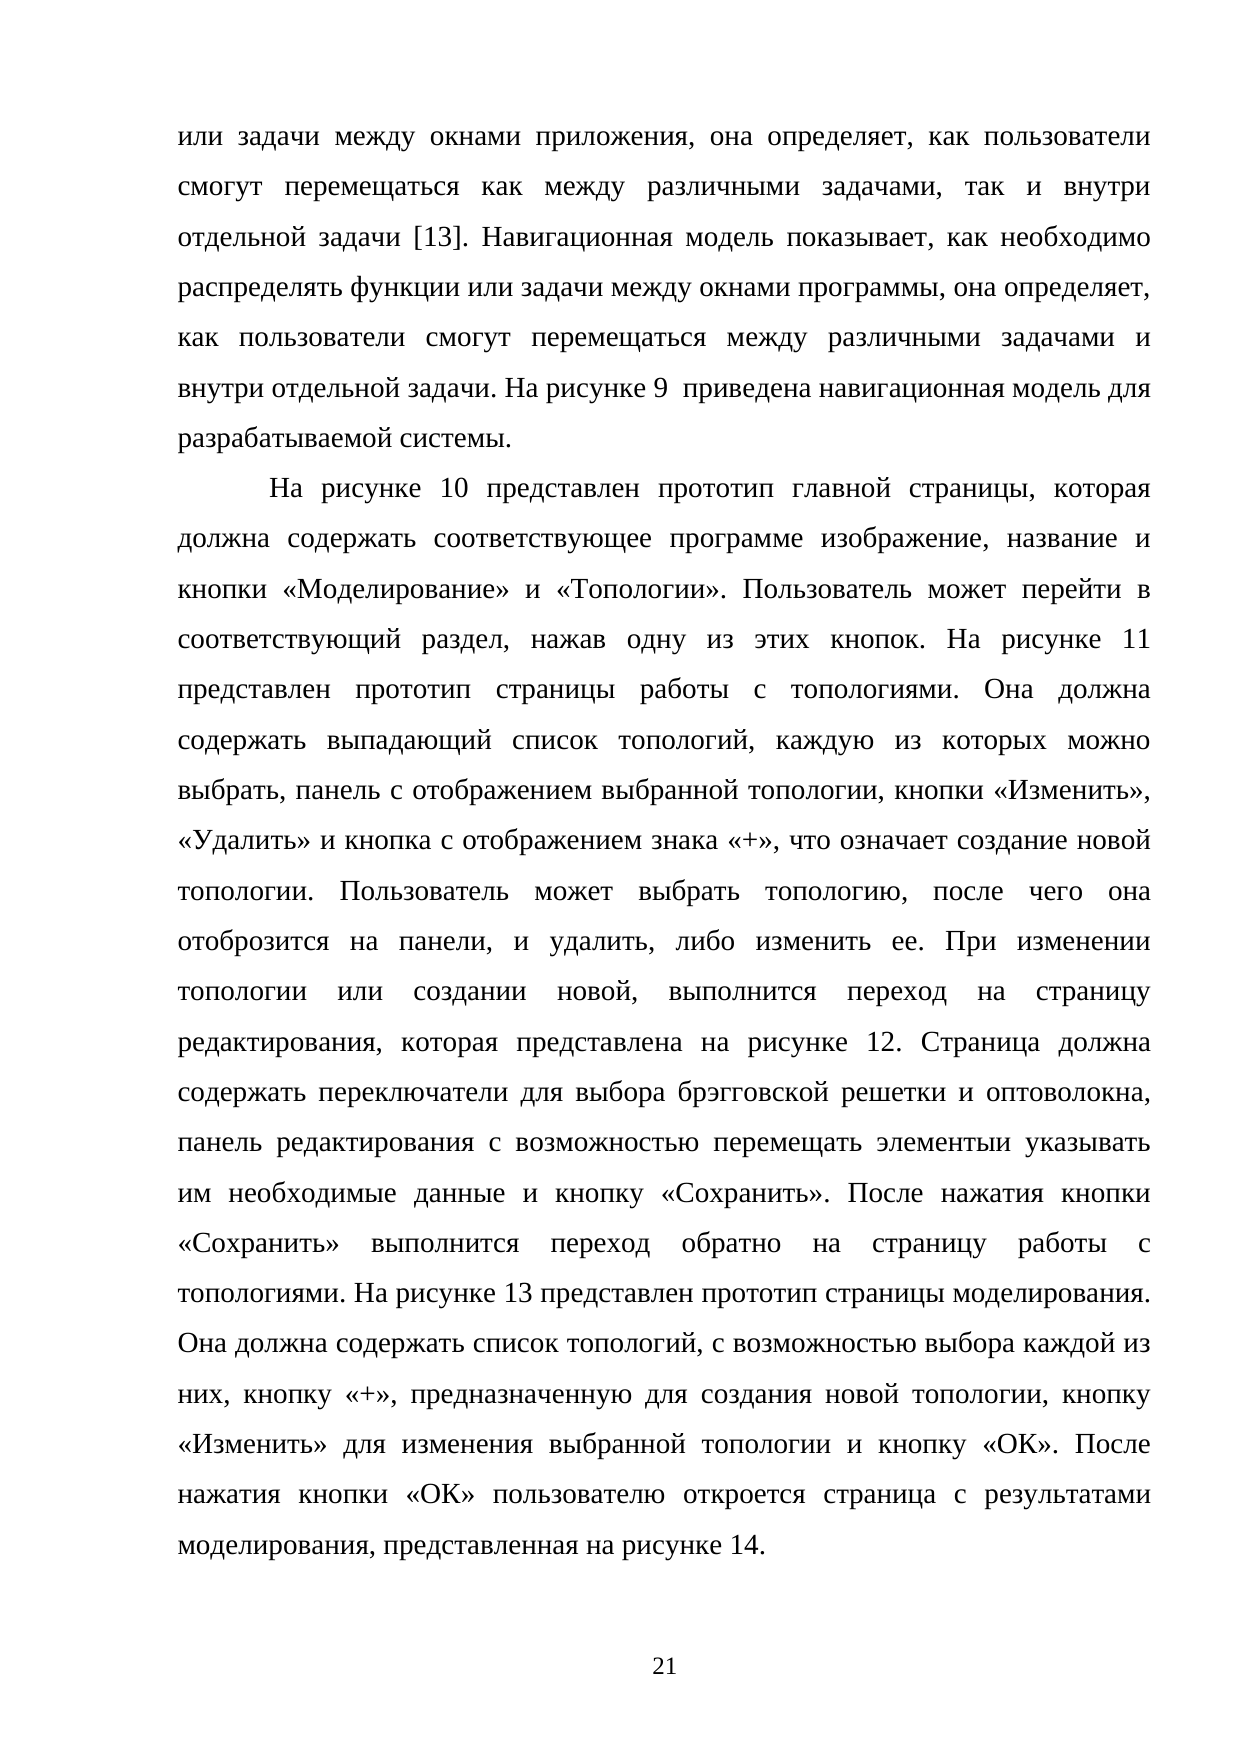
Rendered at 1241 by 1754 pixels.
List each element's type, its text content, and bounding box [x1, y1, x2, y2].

text На рисунке 10 представлен прототип главной страницы, которая должна содержать соответствующее программе изображение, название и кнопки «Моделирование» и «Топологии». Пользователь может перейти в соответствующий раздел, нажав одну из этих кнопок. На рисунке 11 представлен прототип страницы работы с топологиями. Она должна содержать выпадающий список топологий, каждую из которых можно выбрать, панель с отображением выбранной топологии, кнопки «Изменить», «Удалить» и кнопка с отображением знака «+», что означает создание новой топологии. Пользователь может выбрать топологию, после чего она отоброзится на панели, и удалить, либо изменить ее. При изменении топологии или создании новой, выполнится переход на страницу редактирования, которая представлена на рисунке 12. Страница должна содержать переключатели для выбора брэгговской решетки и оптоволокна, панель редактирования с возможностью перемещать элементыи указывать им необходимые данные и кнопку «Сохранить». После нажатия кнопки «Сохранить» выполнится переход обратно на страницу работы с топологиями. На рисунке 13 представлен прототип страницы моделирования. Она должна содержать список топологий, с возможностью выбора каждой из них, кнопку «+», предназначенную для создания новой топологии, кнопку «Изменить» для изменения выбранной топологии и кнопку «ОК». После нажатия кнопки «ОК» пользователю откроется страница с результатами моделирования, представленная на рисунке 14. [177, 470, 1152, 1560]
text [177, 118, 1152, 453]
